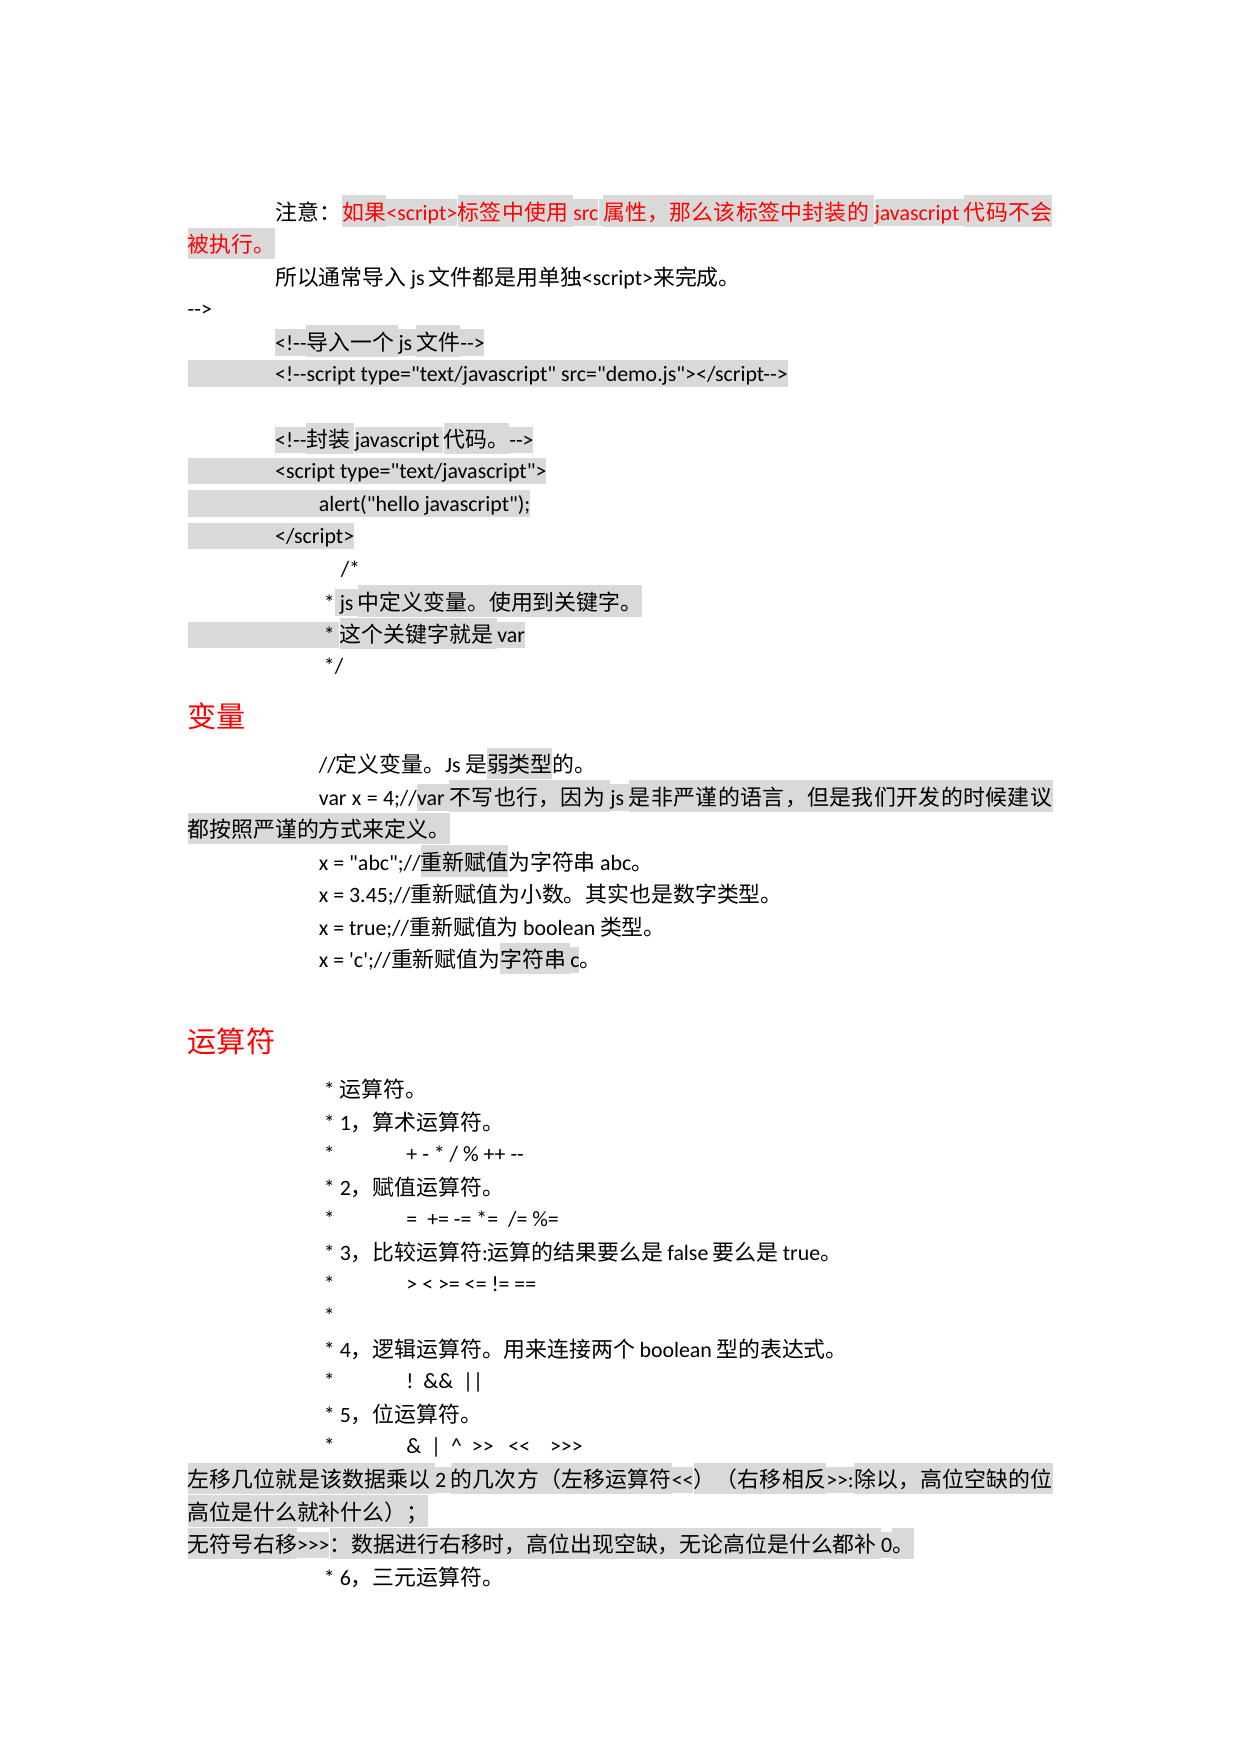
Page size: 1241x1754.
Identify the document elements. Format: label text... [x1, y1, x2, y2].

text * & | ^ >> << >>> [187, 1429, 1053, 1462]
text * = += -= *= /= %= [187, 1202, 1053, 1234]
text <!--导入一个js文件--> [187, 324, 1053, 357]
text * ! && || [187, 1364, 1053, 1397]
text x = "abc";//重新赋值为字符串abc。 [187, 844, 1053, 877]
text * js中定义变量。使用到关键字。 [187, 584, 1053, 617]
text * + - * / % ++ -- [187, 1137, 1053, 1169]
text 注意：如果<script>标签中使用src属性，那么该标签中封装的javascript代码不会被执行。 [187, 194, 1053, 259]
text x = 3.45;//重新赋值为小数。其实也是数字类型。 [187, 877, 1053, 909]
text <!--script type="text/javascript" src="demo.js"></script--> [187, 357, 1053, 389]
text * > < >= <= != == [187, 1267, 1053, 1299]
text * [187, 1299, 1053, 1332]
text alert("hello javascript"); [187, 487, 1053, 519]
text var x = 4;//var不写也行，因为js是非严谨的语言，但是我们开发的时候建议都按照严谨的方式来定义。 [187, 779, 1053, 844]
text * 2，赋值运算符。 [187, 1169, 1053, 1202]
text 运算符 [187, 1007, 1053, 1072]
text //定义变量。Js是弱类型的。 [187, 747, 1053, 779]
text * 4，逻辑运算符。用来连接两个boolean型的表达式。 [187, 1332, 1053, 1364]
text * 运算符。 [187, 1072, 1053, 1104]
text * 3，比较运算符:运算的结果要么是false要么是true。 [187, 1234, 1053, 1267]
text 无符号右移>>>：数据进行右移时，高位出现空缺，无论高位是什么都补0。 [187, 1527, 1053, 1559]
text --> [187, 292, 1053, 324]
text 所以通常导入js文件都是用单独<script>来完成。 [187, 259, 1053, 292]
text * 6，三元运算符。 [187, 1559, 1053, 1592]
text */ [187, 649, 1053, 682]
text /* [187, 552, 1053, 584]
text <script type="text/javascript"> [187, 454, 1053, 487]
text x = true;//重新赋值为boolean类型。 [187, 909, 1053, 942]
text * 5，位运算符。 [187, 1397, 1053, 1429]
text </script> [187, 519, 1053, 552]
text <!--封装javascript代码。--> [187, 422, 1053, 454]
text * 这个关键字就是var [187, 617, 1053, 649]
text 左移几位就是该数据乘以2的几次方（左移运算符<<）（右移相反>>:除以，高位空缺的位高位是什么就补什么）； [187, 1462, 1053, 1527]
text x = 'c';//重新赋值为字符串c。 [187, 942, 1053, 974]
text 变量 [187, 682, 1053, 747]
text * 1，算术运算符。 [187, 1104, 1053, 1137]
